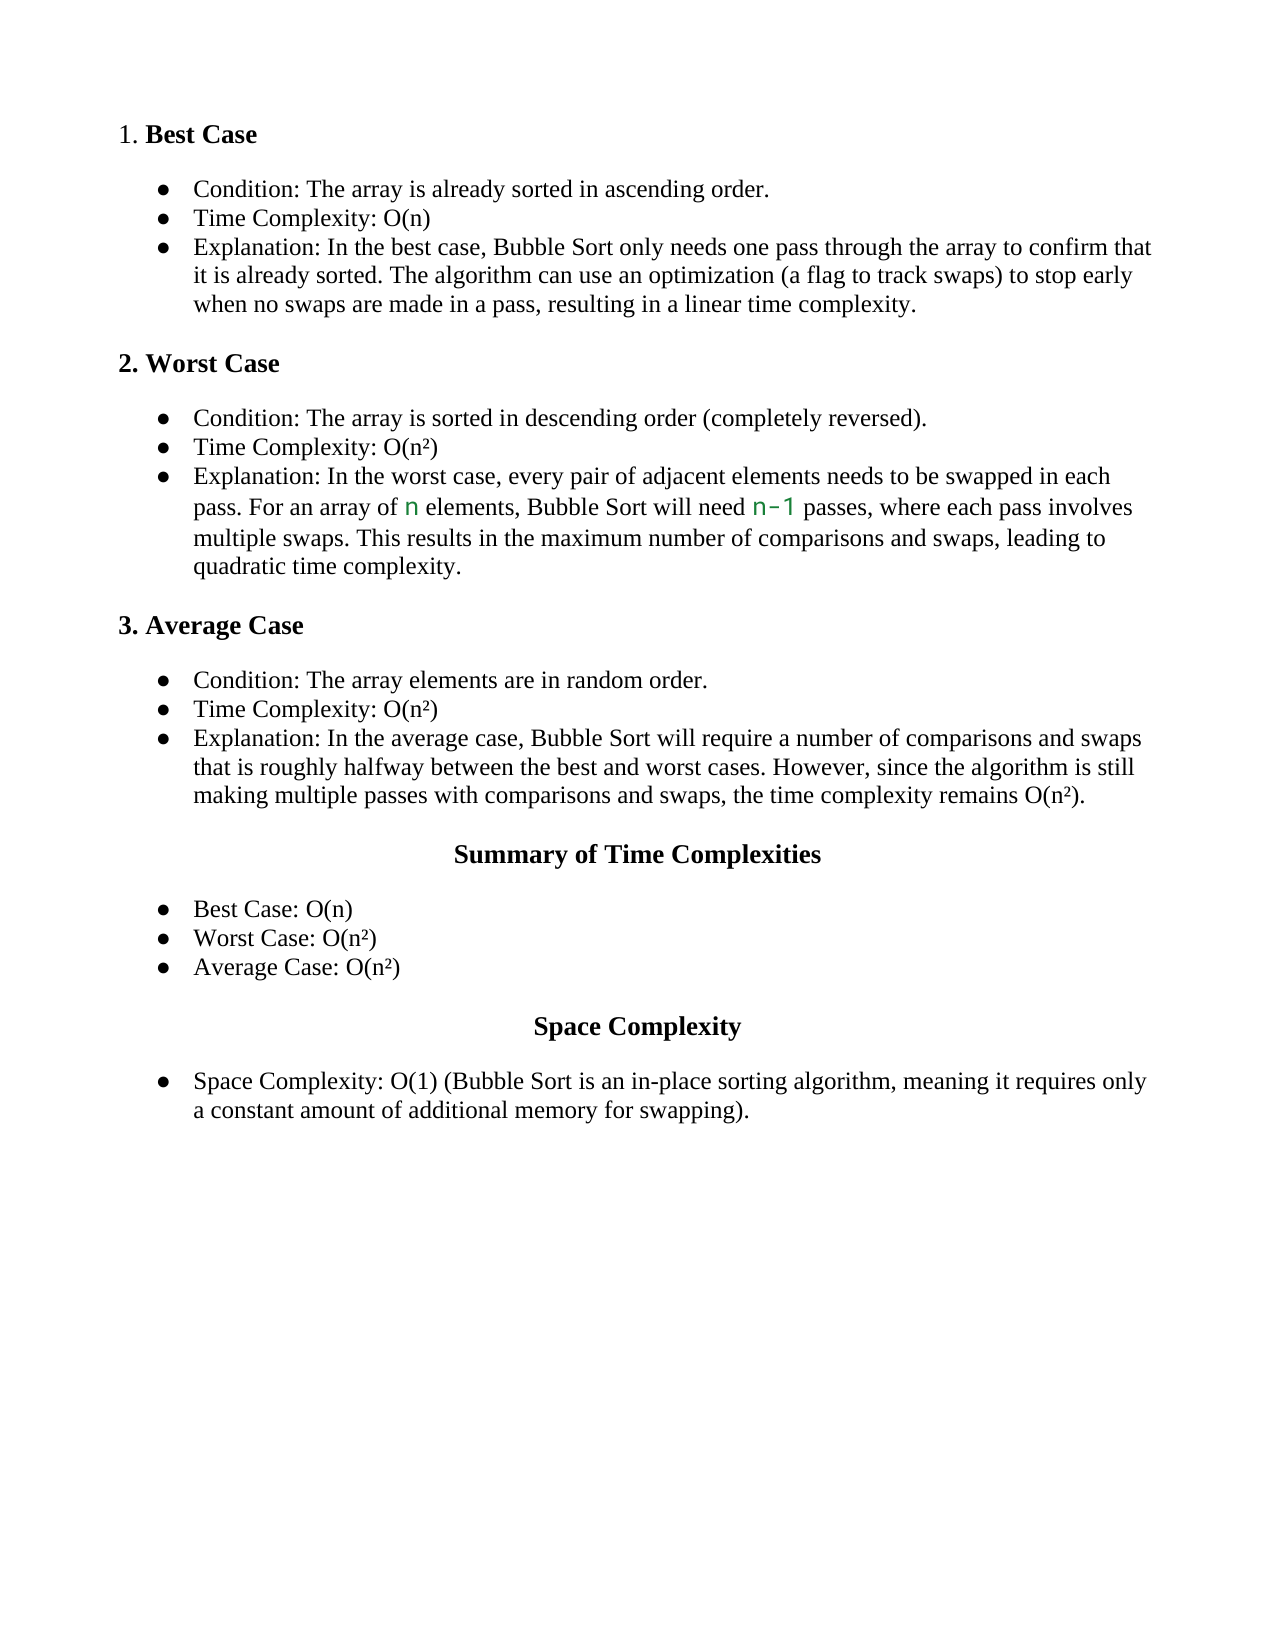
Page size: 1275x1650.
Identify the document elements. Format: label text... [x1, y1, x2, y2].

list Condition: The array elements are in random order. [156, 665, 1157, 694]
list Time Complexity: O(n²) [156, 694, 1157, 723]
subtitle 1. Best Case [118, 118, 1157, 149]
list Explanation: In the best case, Bubble Sort only needs one pass through the array to confirm that it is already sorted. The algorithm can use an optimization (a flag to track swaps) to stop early when no swaps are made in a pass, resulting in a linear time complexity. [156, 232, 1157, 318]
subtitle Space Complexity [118, 1010, 1157, 1041]
list Explanation: In the worst case, every pair of adjacent elements needs to be swapped in each pass. For an array of n elements, Bubble Sort will need n-1 passes, where each pass involves multiple swaps. This results in the maximum number of comparisons and swaps, leading to quadratic time complexity. [156, 461, 1157, 580]
list Worst Case: O(n²) [156, 923, 1157, 952]
list Time Complexity: O(n²) [156, 432, 1157, 461]
list Condition: The array is already sorted in ascending order. [156, 174, 1157, 203]
list Space Complexity: O(1) (Bubble Sort is an in-place sorting algorithm, meaning it requires only a constant amount of additional memory for swapping). [156, 1066, 1157, 1123]
list Average Case: O(n²) [156, 952, 1157, 981]
subtitle Summary of Time Complexities [118, 838, 1157, 869]
subtitle 3. Average Case [118, 609, 1157, 640]
list Condition: The array is sorted in descending order (completely reversed). [156, 403, 1157, 432]
subtitle 2. Worst Case [118, 347, 1157, 378]
list Explanation: In the average case, Bubble Sort will require a number of comparisons and swaps that is roughly halfway between the best and worst cases. However, since the algorithm is still making multiple passes with comparisons and swaps, the time complexity remains O(n²). [156, 723, 1157, 809]
list Best Case: O(n) [156, 894, 1157, 923]
list Time Complexity: O(n) [156, 203, 1157, 232]
